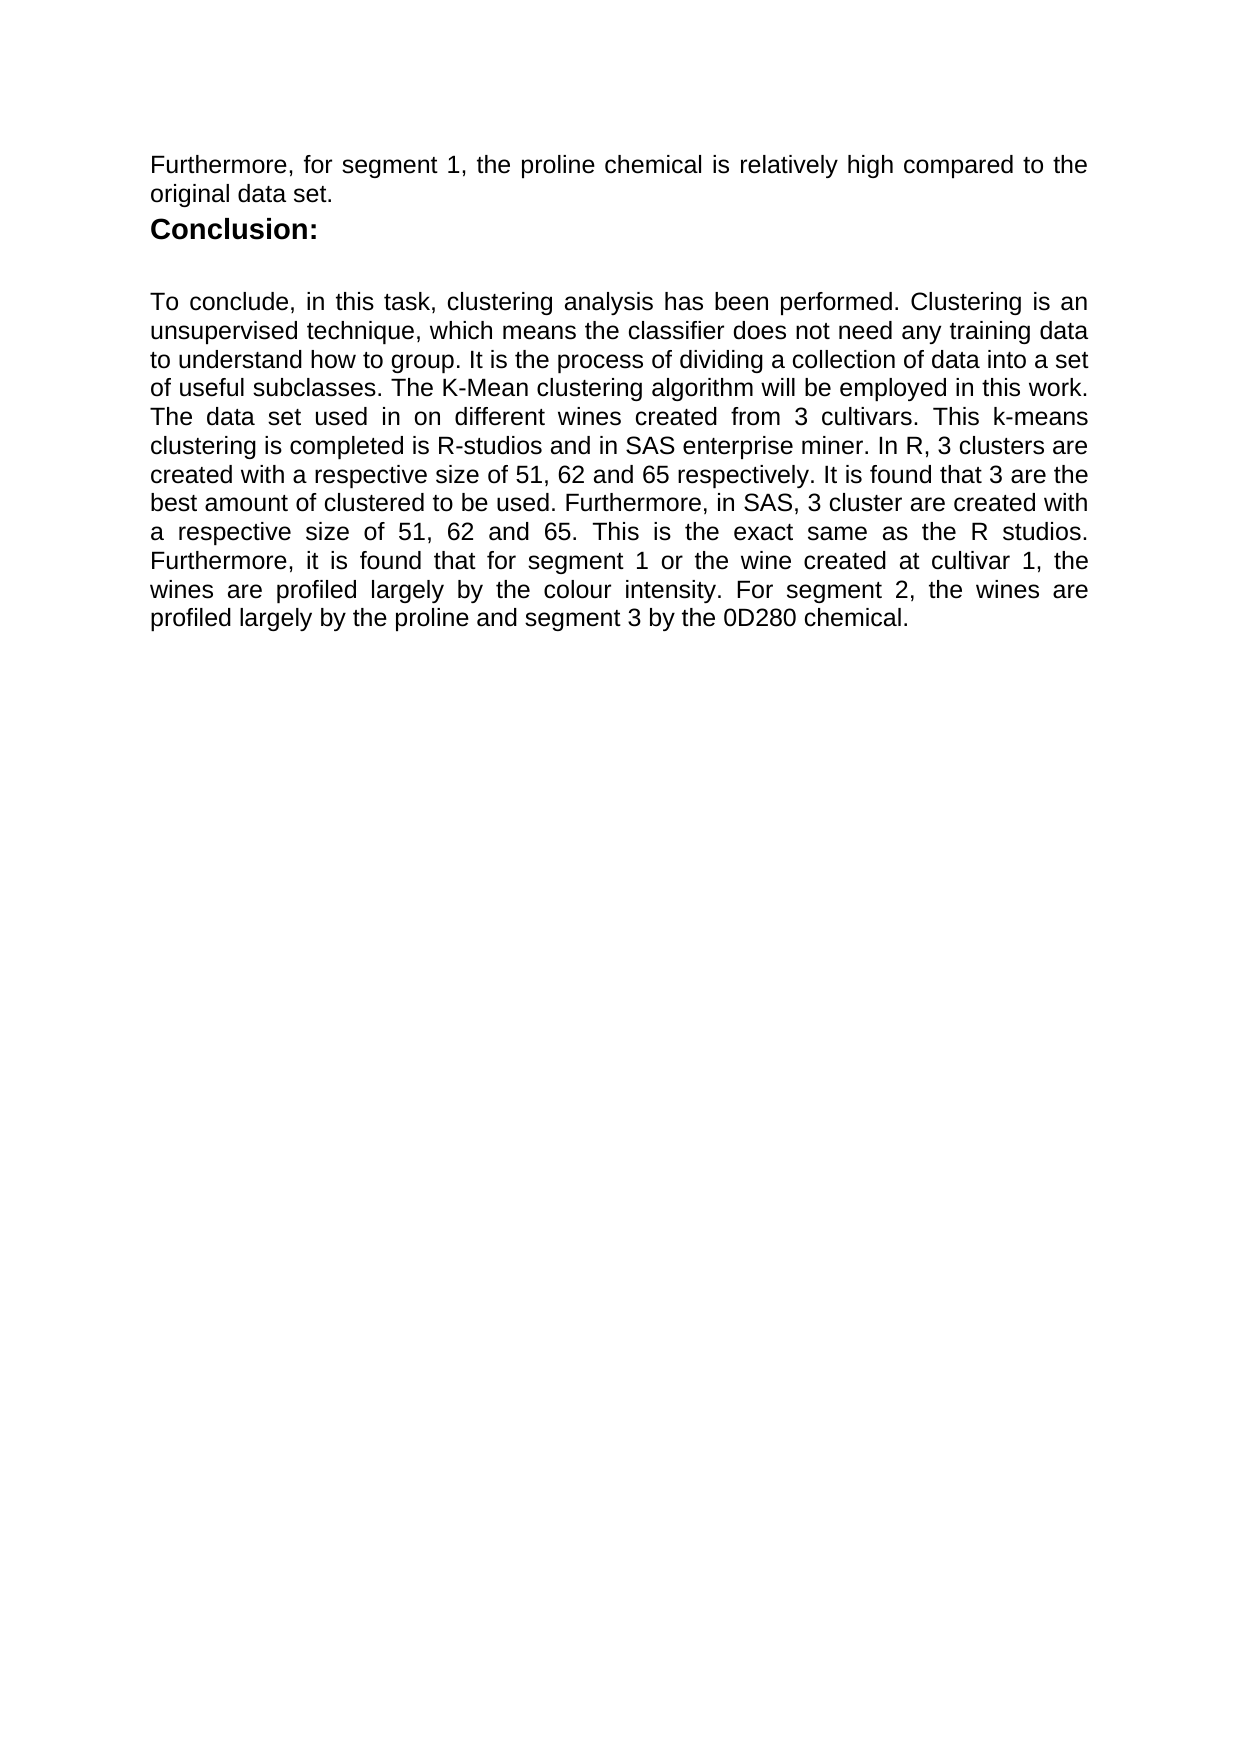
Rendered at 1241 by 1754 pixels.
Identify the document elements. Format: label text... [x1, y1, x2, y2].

text Conclusion: [150, 212, 1090, 245]
text To conclude, in this task, clustering analysis has been performed. Clustering is an unsupervised technique, which means the classifier does not need any training data to understand how to group. It is the process of dividing a collection of data into a set of useful subclasses. The K-Mean clustering algorithm will be employed in this work. The data set used in on different wines created from 3 cultivars. This k-means clustering is completed is R-studios and in SAS enterprise miner. In R, 3 clusters are created with a respective size of 51, 62 and 65 respectively. It is found that 3 are the best amount of clustered to be used. Furthermore, in SAS, 3 cluster are created with a respective size of 51, 62 and 65. This is the exact same as the R studios. Furthermore, it is found that for segment 1 or the wine created at cultivar 1, the wines are profiled largely by the colour intensity. For segment 2, the wines are profiled largely by the proline and segment 3 by the 0D280 chemical. [150, 287, 1090, 632]
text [150, 150, 1090, 207]
